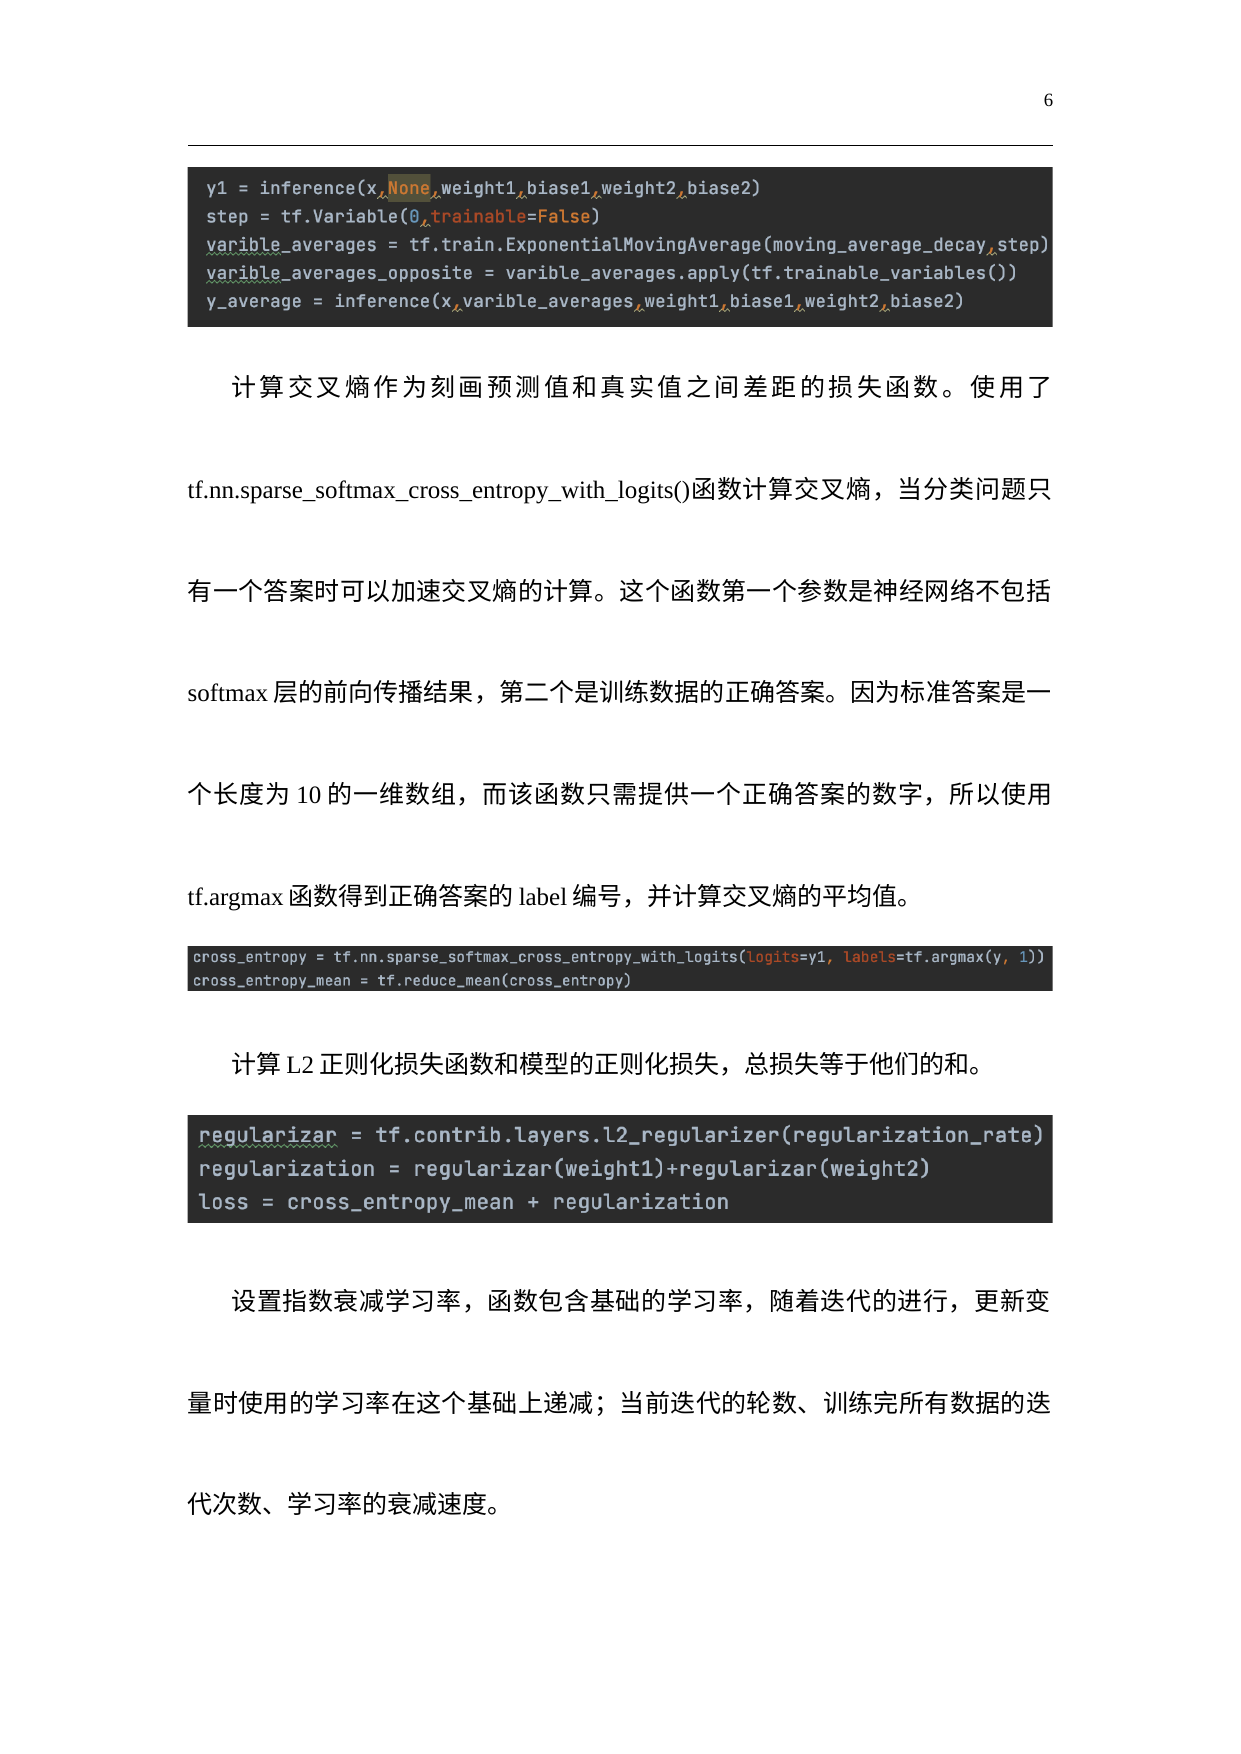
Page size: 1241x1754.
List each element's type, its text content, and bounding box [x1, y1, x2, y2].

text 设置指数衰减学习率，函数包含基础的学习率，随着迭代的进行，更新变量时使用的学习率在这个基础上递减；当前迭代的轮数、训练完所有数据的迭代次数、学习率的衰减速度。 [187, 1265, 1053, 1537]
text 计算L2正则化损失函数和模型的正则化损失，总损失等于他们的和。 [187, 1029, 1053, 1097]
picture [187, 946, 1053, 991]
picture [187, 167, 1053, 327]
picture [187, 1115, 1053, 1223]
text 计算交叉熵作为刻画预测值和真实值之间差距的损失函数。使用了tf.nn.sparse_softmax_cross_entropy_with_logits()函数计算交叉熵，当分类问题只有一个答案时可以加速交叉熵的计算。这个函数第一个参数是神经网络不包括softmax层的前向传播结果，第二个是训练数据的正确答案。因为标准答案是一个长度为10的一维数组，而该函数只需提供一个正确答案的数字，所以使用tf.argmax函数得到正确答案的label编号，并计算交叉熵的平均值。 [187, 351, 1053, 929]
